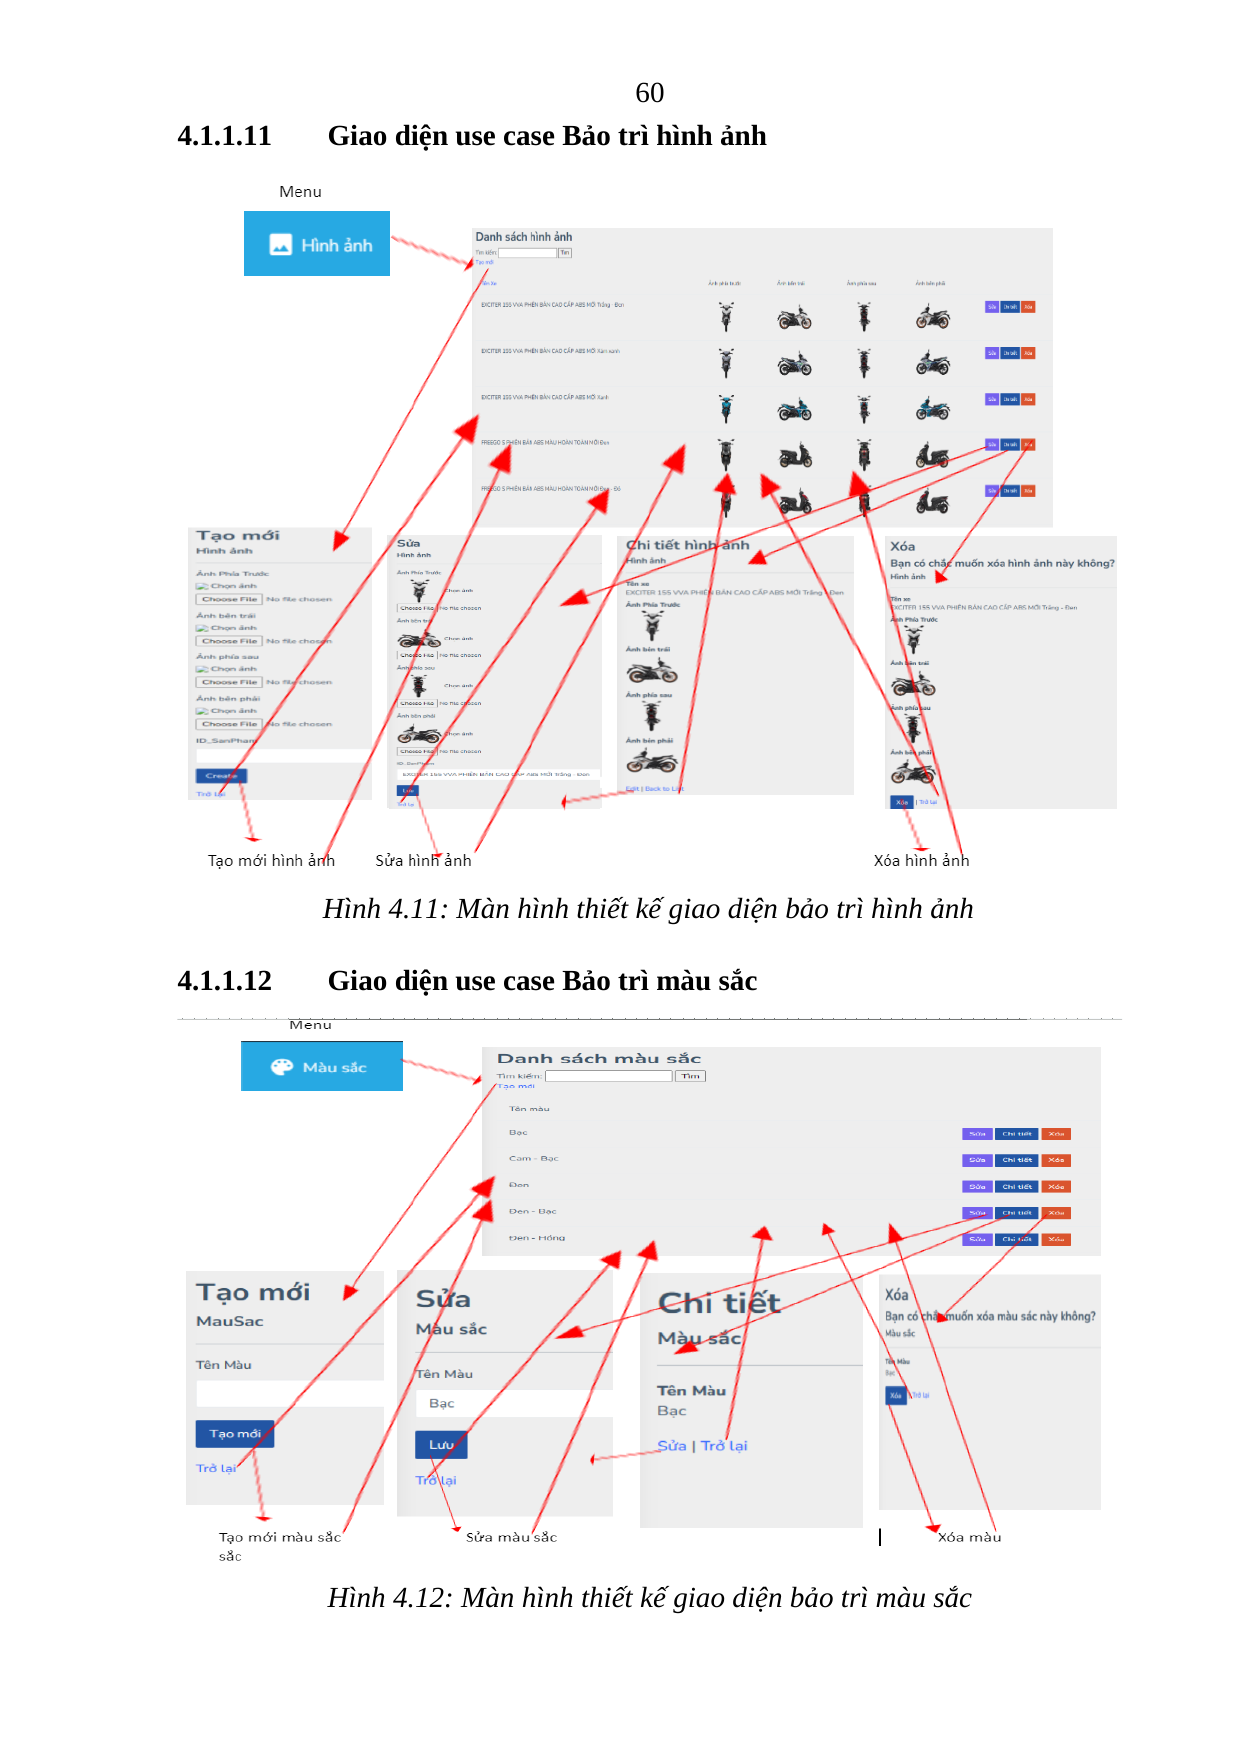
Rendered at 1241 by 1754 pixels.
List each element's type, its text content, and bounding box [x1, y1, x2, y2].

text Hình 4.11: Màn hình thiết kế giao diện bảo trì hình ảnh [177, 891, 1122, 925]
picture [177, 1018, 1123, 1570]
subtitle Giao diện use case Bảo trì màu sắc [177, 963, 1122, 996]
text Hình 4.12: Màn hình thiết kế giao diện bảo trì màu sắc [177, 1580, 1122, 1613]
subtitle Giao diện use case Bảo trì hình ảnh [177, 118, 1122, 152]
picture [177, 174, 1123, 882]
